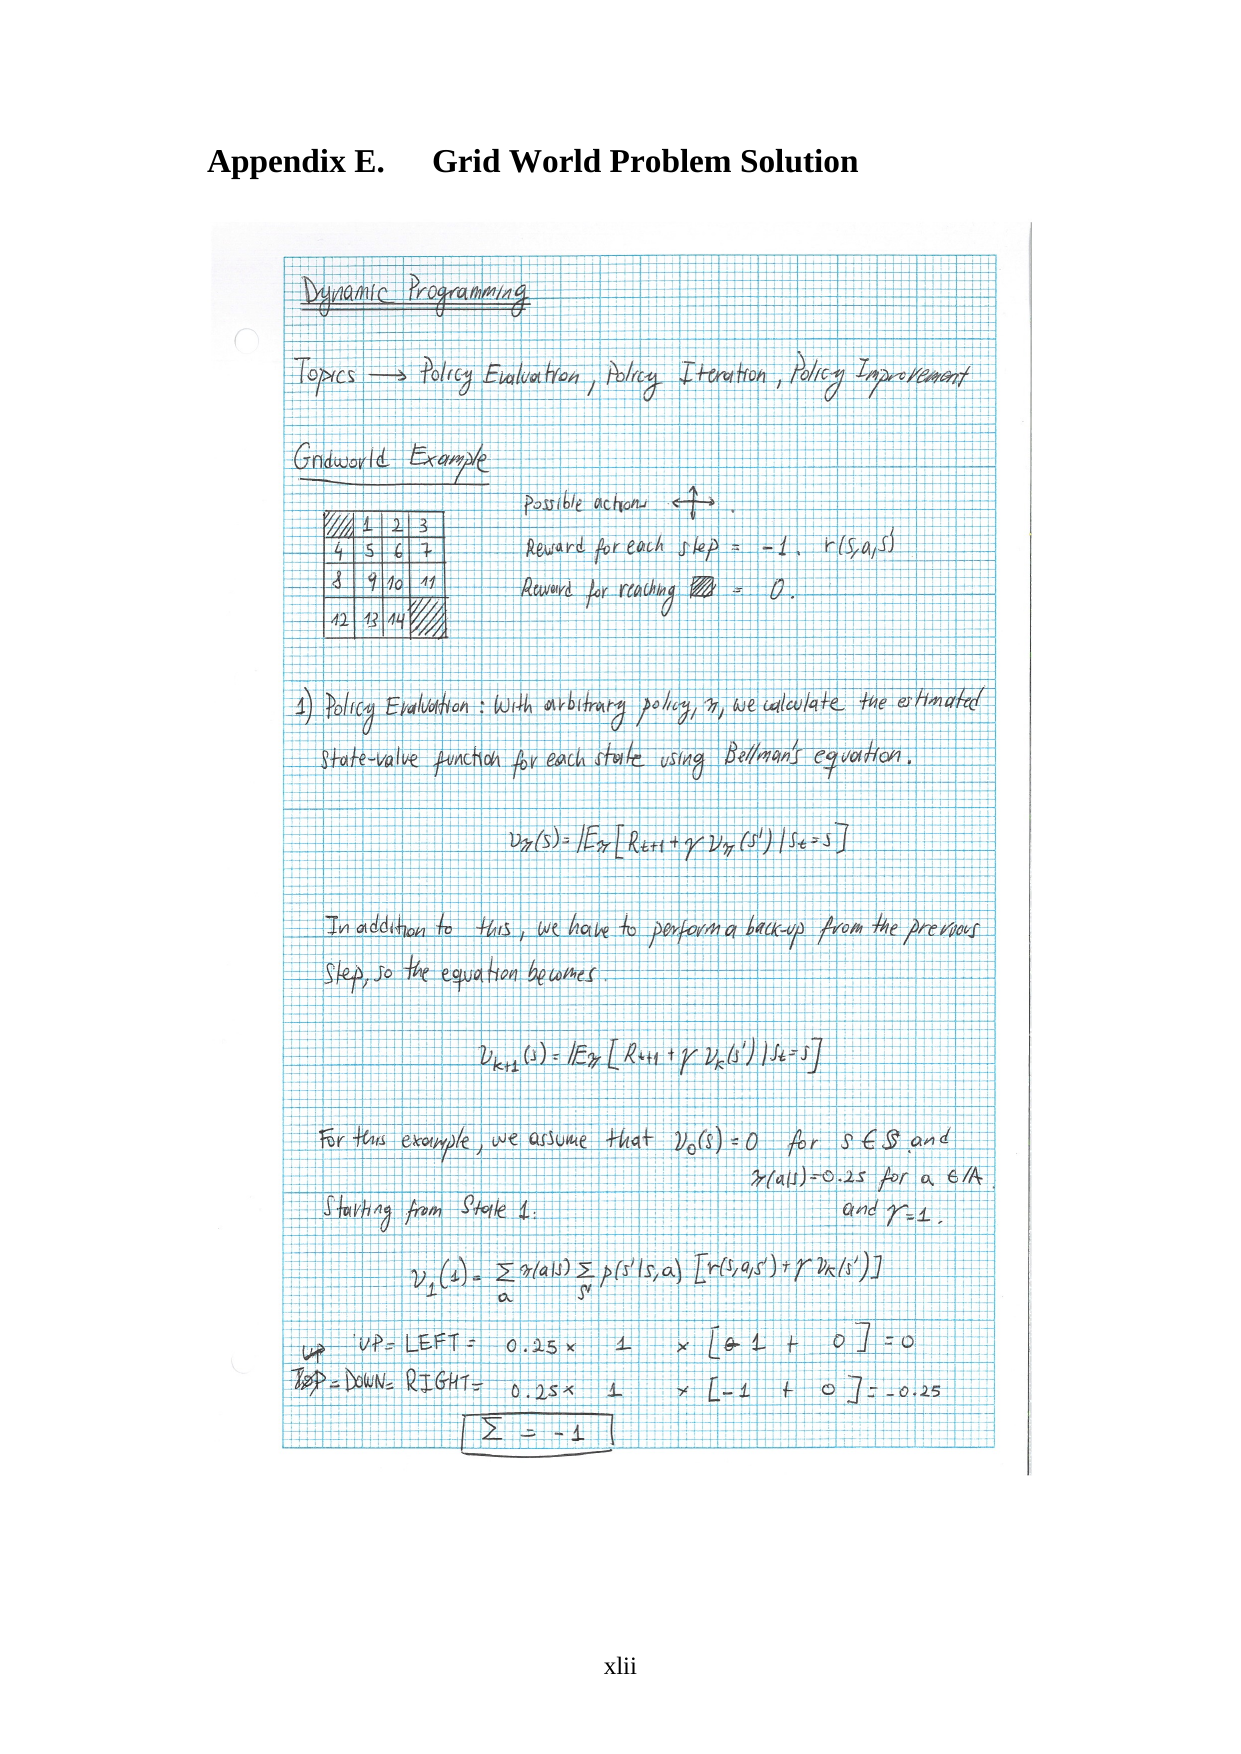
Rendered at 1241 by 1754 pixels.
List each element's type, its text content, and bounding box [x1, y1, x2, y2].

text Grid World Problem Solution [207, 142, 1033, 180]
picture [206, 218, 1033, 1481]
